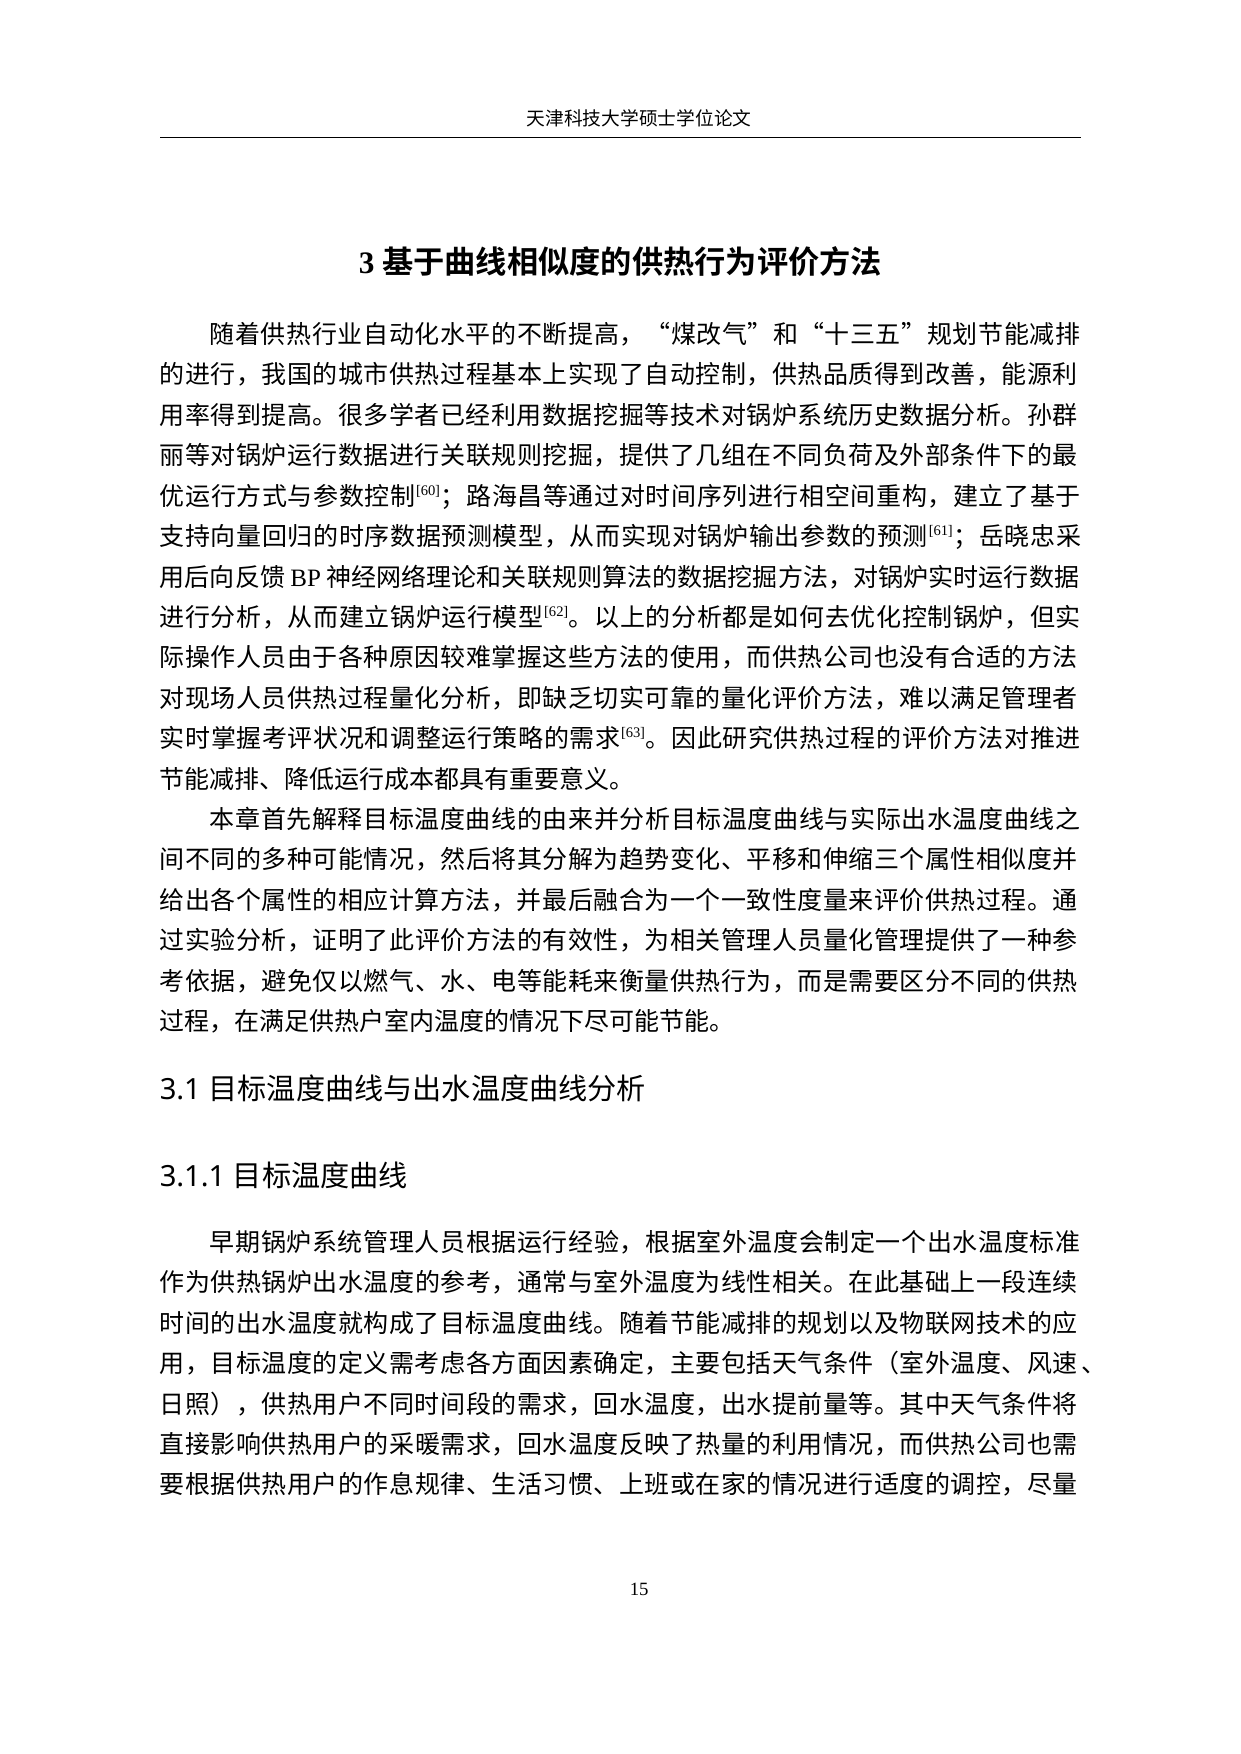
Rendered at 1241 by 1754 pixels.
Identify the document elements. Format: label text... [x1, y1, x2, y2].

subtitle 3.1 目标温度曲线与出水温度曲线分析 [159, 1046, 1081, 1127]
text 本章首先解释目标温度曲线的由来并分析目标温度曲线与实际出水温度曲线之间不同的多种可能情况，然后将其分解为趋势变化、平移和伸缩三个属性相似度并给出各个属性的相应计算方法，并最后融合为一个一致性度量来评价供热过程。通过实验分析，证明了此评价方法的有效性，为相关管理人员量化管理提供了一种参考依据，避免仅以燃气、水、电等能耗来衡量供热行为，而是需要区分不同的供热过程，在满足供热户室内温度的情况下尽可能节能。 [159, 797, 1081, 1040]
text 随着供热行业自动化水平的不断提高，“煤改气”和“十三五”规划节能减排的进行，我国的城市供热过程基本上实现了自动控制，供热品质得到改善，能源利用率得到提高。很多学者已经利用数据挖掘等技术对锅炉系统历史数据分析。孙群丽等对锅炉运行数据进行关联规则挖掘，提供了几组在不同负荷及外部条件下的最优运行方式与参数控制[52]；路海昌等通过对时间序列进行相空间重构，建立了基于支持向量回归的时序数据预测模型，从而实现对锅炉输出参数的预测[53]；岳晓忠采用后向反馈BP神经网络理论和关联规则算法的数据挖掘方法，对锅炉实时运行数据进行分析，从而建立锅炉运行模型[54]。以上的分析都是如何去优化控制锅炉，但实际操作人员由于各种原因较难掌握这些方法的使用，而供热公司也没有合适的方法对现场人员供热过程量化分析，即缺乏切实可靠的量化评价方法，难以满足管理者实时掌握考评状况和调整运行策略的需求[55]。因此研究供热过程的评价方法对推进节能减排、降低运行成本都具有重要意义。 [159, 312, 1081, 797]
subtitle 3 基于曲线相似度的供热行为评价方法 [159, 219, 1081, 300]
subtitle 3.1.1 目标温度曲线 [159, 1133, 1081, 1214]
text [159, 1220, 1081, 1503]
